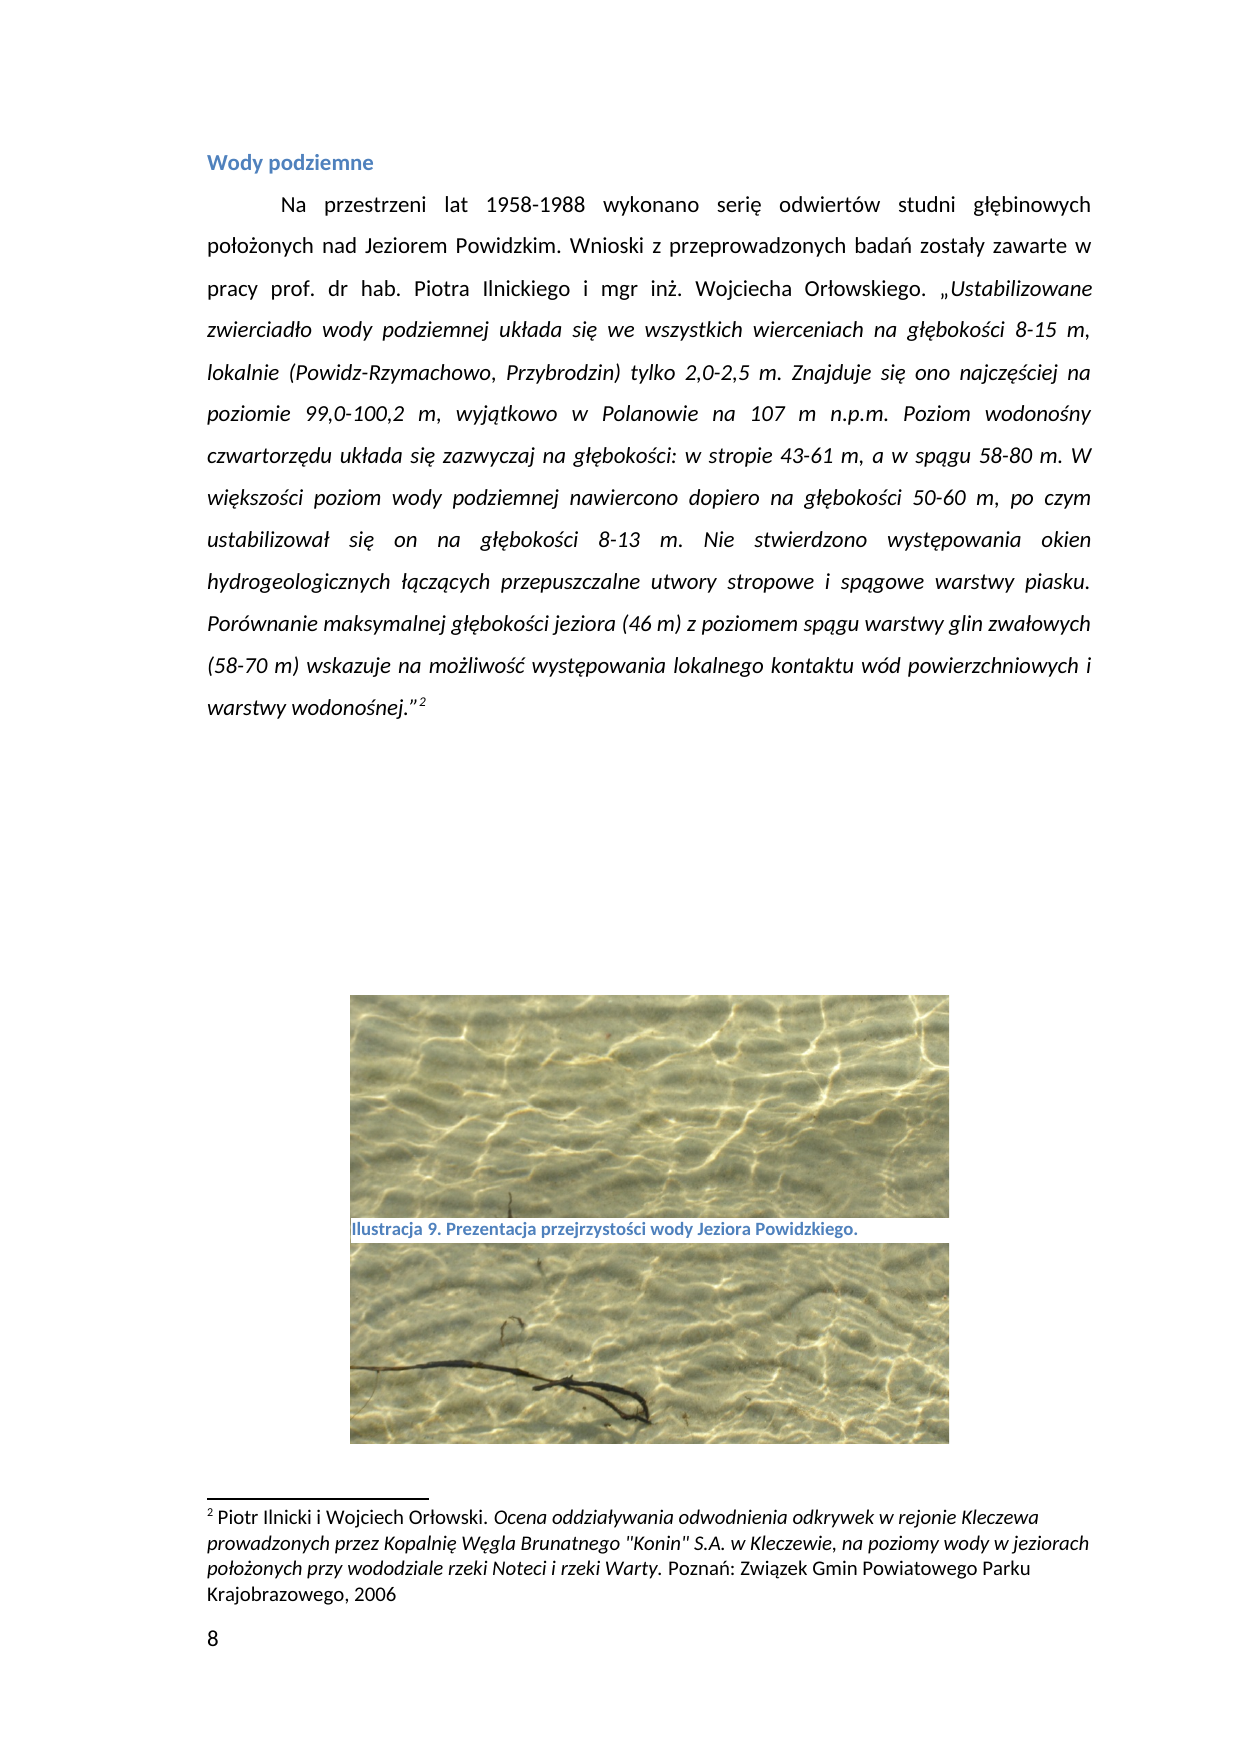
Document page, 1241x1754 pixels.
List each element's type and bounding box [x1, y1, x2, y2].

picture [350, 995, 950, 1444]
